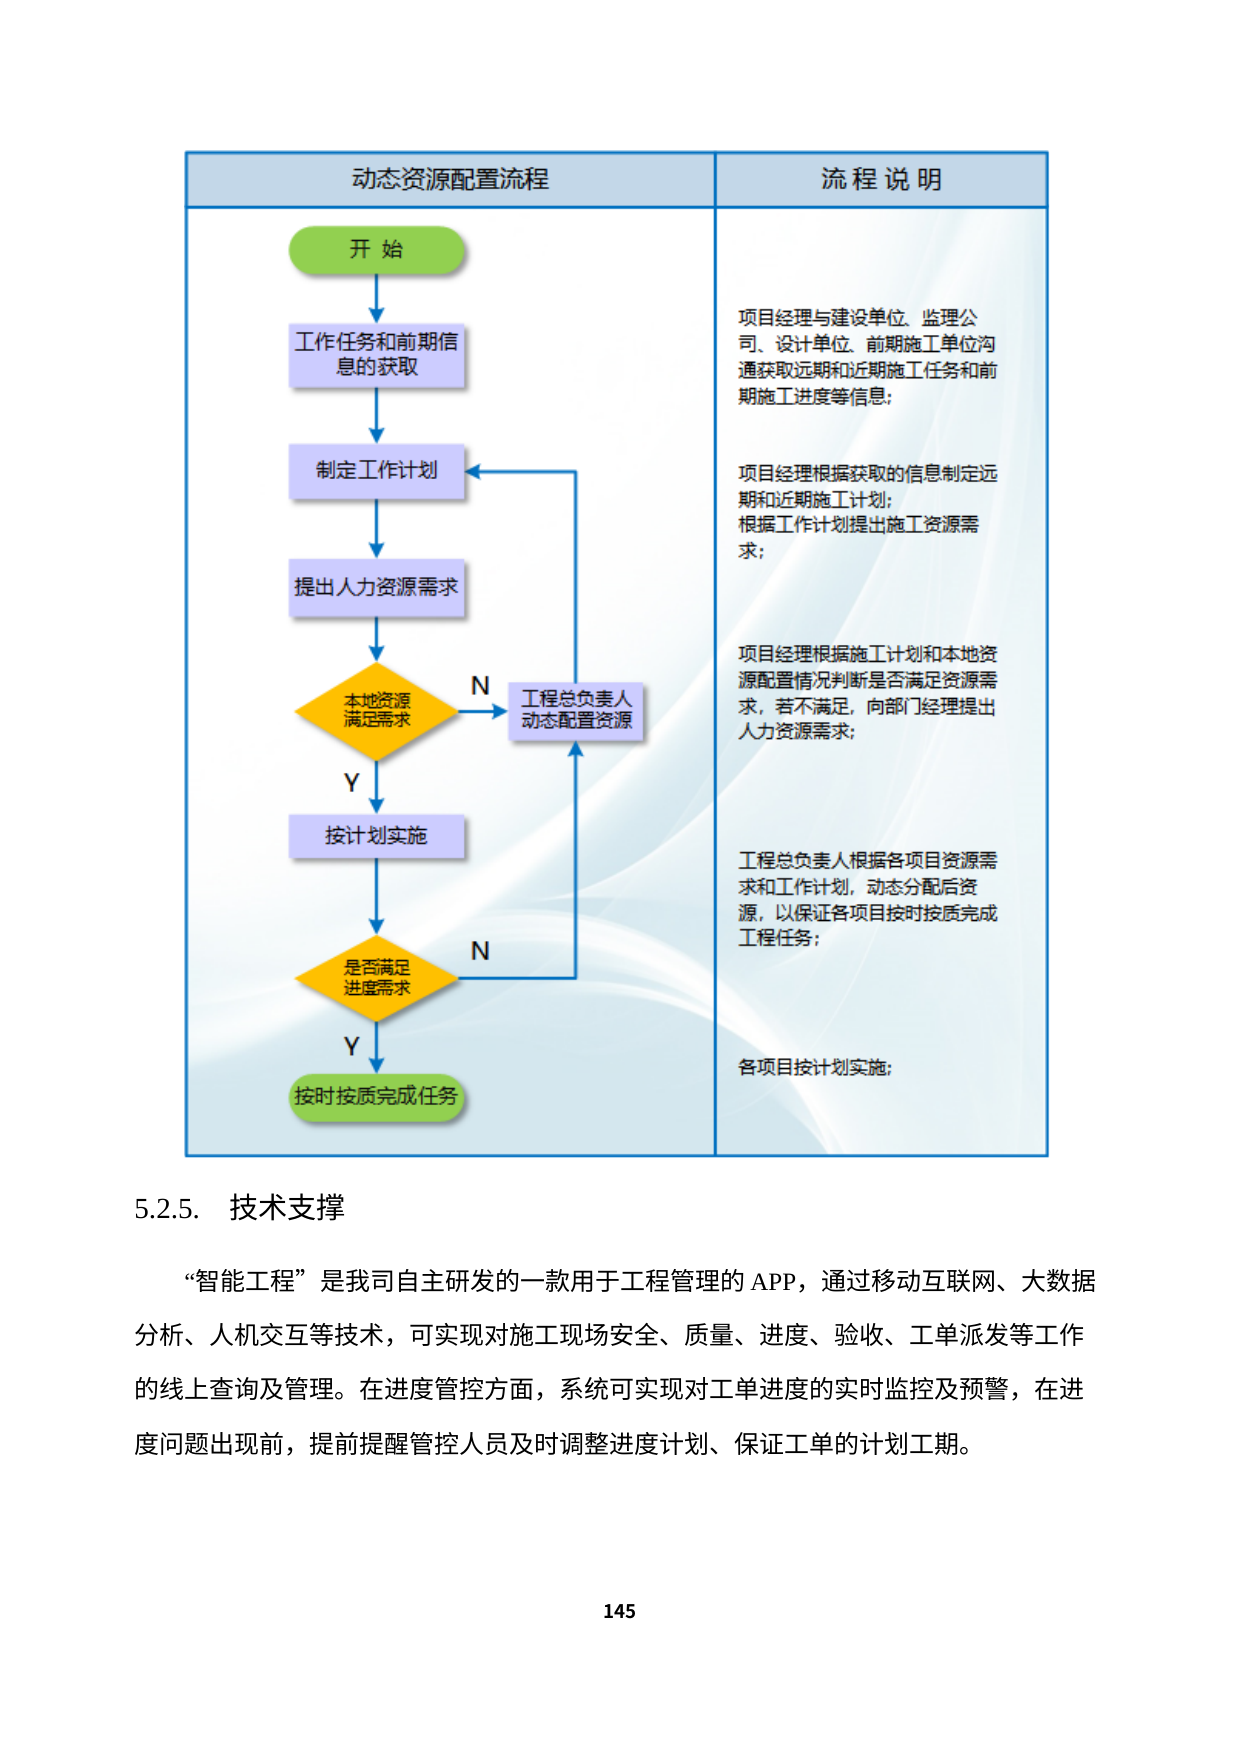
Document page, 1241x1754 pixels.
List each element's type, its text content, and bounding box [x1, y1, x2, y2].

text “智能工程”是我司自主研发的一款用于工程管理的APP，通过移动互联网、大数据分析、人机交互等技术，可实现对施工现场安全、质量、进度、验收、工单派发等工作的线上查询及管理。在进度管控方面，系统可实现对工单进度的实时监控及预警，在进度问题出现前，提前提醒管控人员及时调整进度计划、保证工单的计划工期。 [134, 1261, 1106, 1460]
picture [184, 150, 1050, 1159]
subtitle 技术支撑 [134, 1185, 1106, 1227]
